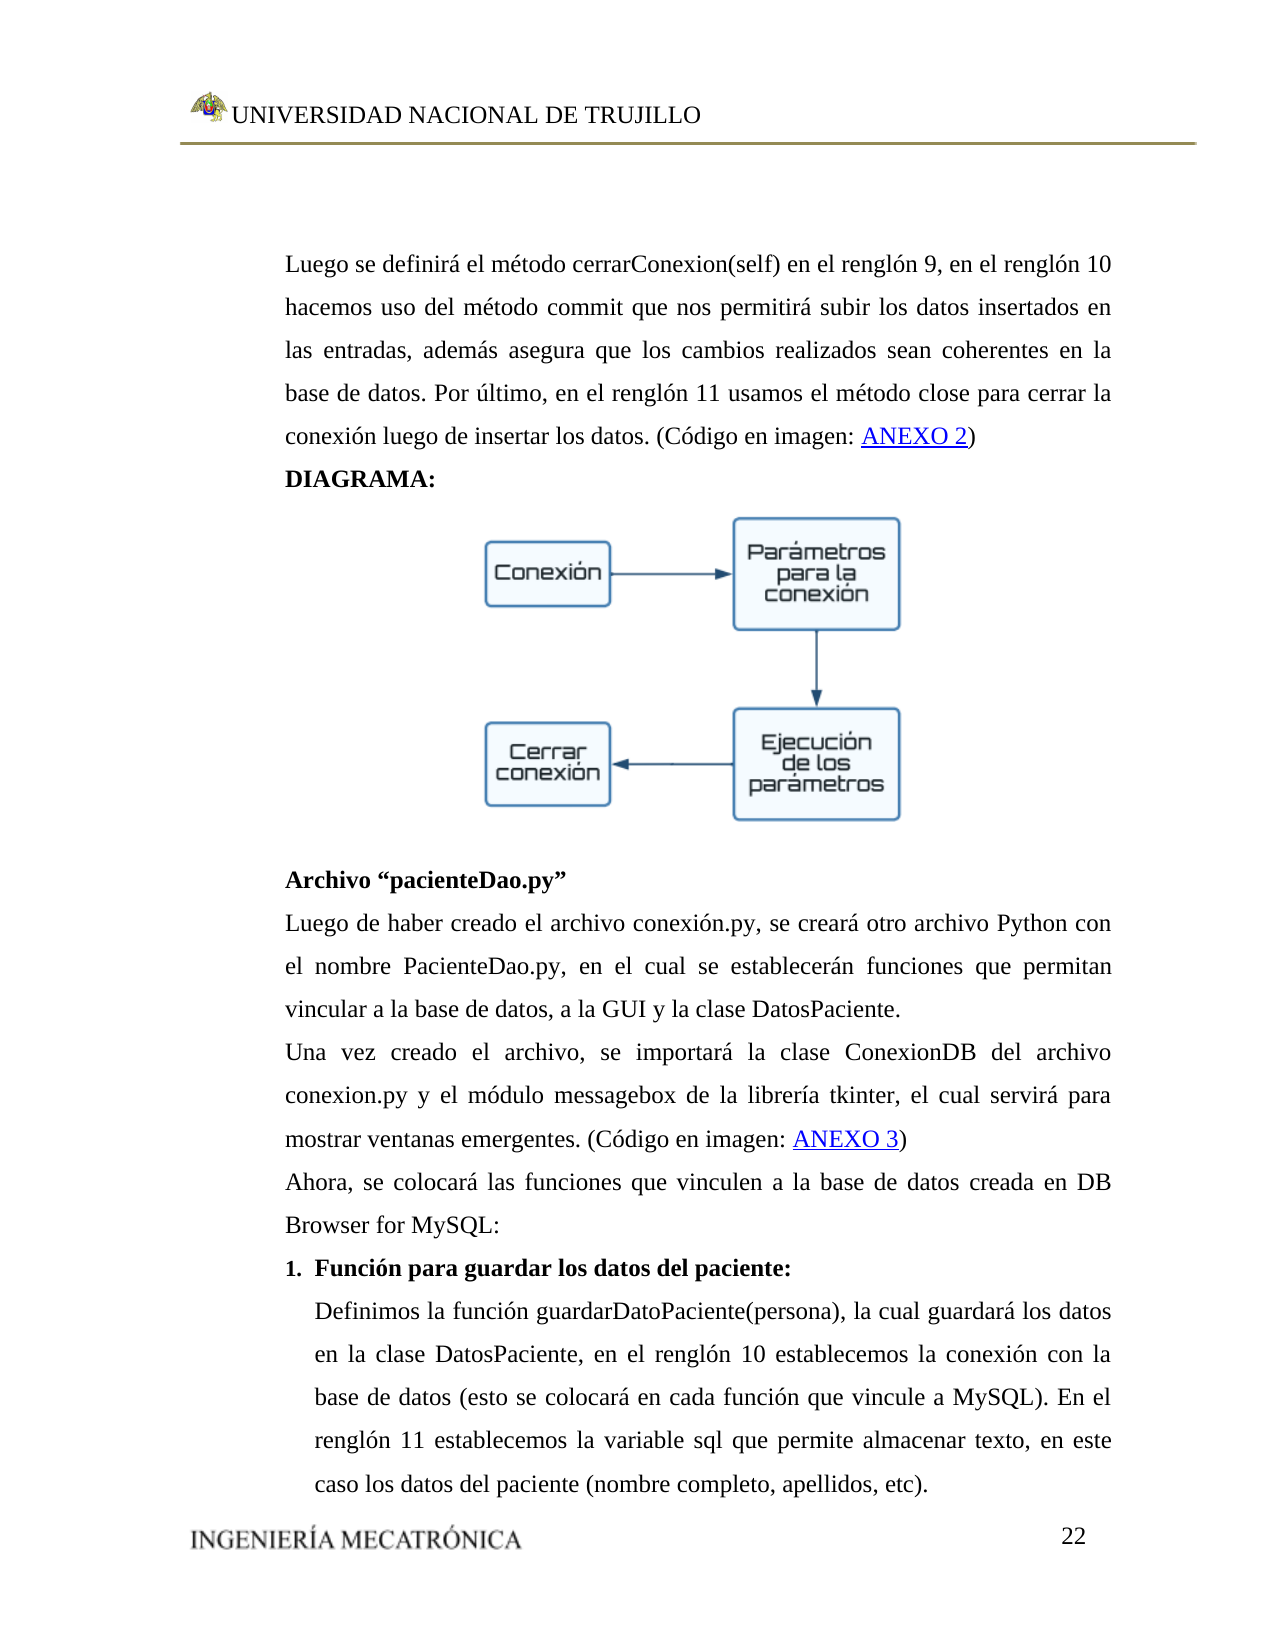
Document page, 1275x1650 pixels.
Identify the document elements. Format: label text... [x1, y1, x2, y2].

picture [456, 502, 928, 837]
text Ahora, se colocará las funciones que vinculen a la base de datos creada en DB Browser for MySQL: [285, 1167, 1112, 1239]
text DIAGRAMA: [285, 464, 1112, 493]
text Luego se definirá el método cerrarConexion(self) en el renglón 9, en el renglón 10 hacemos uso del método commit que nos permitirá subir los datos insertados en las entradas, además asegura que los cambios realizados sean coherentes en la base de datos. Por último, en el renglón 11 usamos el método close para cerrar la conexión luego de insertar los datos. (Código en imagen: ANEXO 2) [285, 249, 1112, 450]
picture [190, 91, 228, 123]
text Luego de haber creado el archivo conexión.py, se creará otro archivo Python con el nombre PacienteDao.py, en el cual se establecerán funciones que permitan vincular a la base de datos, a la GUI y la clase DatosPaciente. [285, 908, 1112, 1023]
picture [176, 1509, 569, 1570]
text Una vez creado el archivo, se importará la clase ConexionDB del archivo conexion.py y el módulo messagebox de la librería tkinter, el cual servirá para mostrar ventanas emergentes. (Código en imagen: ANEXO 3) [285, 1037, 1112, 1152]
text Definimos la función guardarDatoPaciente(persona), la cual guardará los datos en la clase DatosPaciente, en el renglón 10 establecemos la conexión con la base de datos (esto se colocará en cada función que vincule a MySQL). En el renglón 11 establecemos la variable sql que permite almacenar texto, en este caso los datos del paciente (nombre completo, apellidos, etc). [314, 1296, 1112, 1497]
list Función para guardar los datos del paciente: [285, 1253, 1112, 1282]
